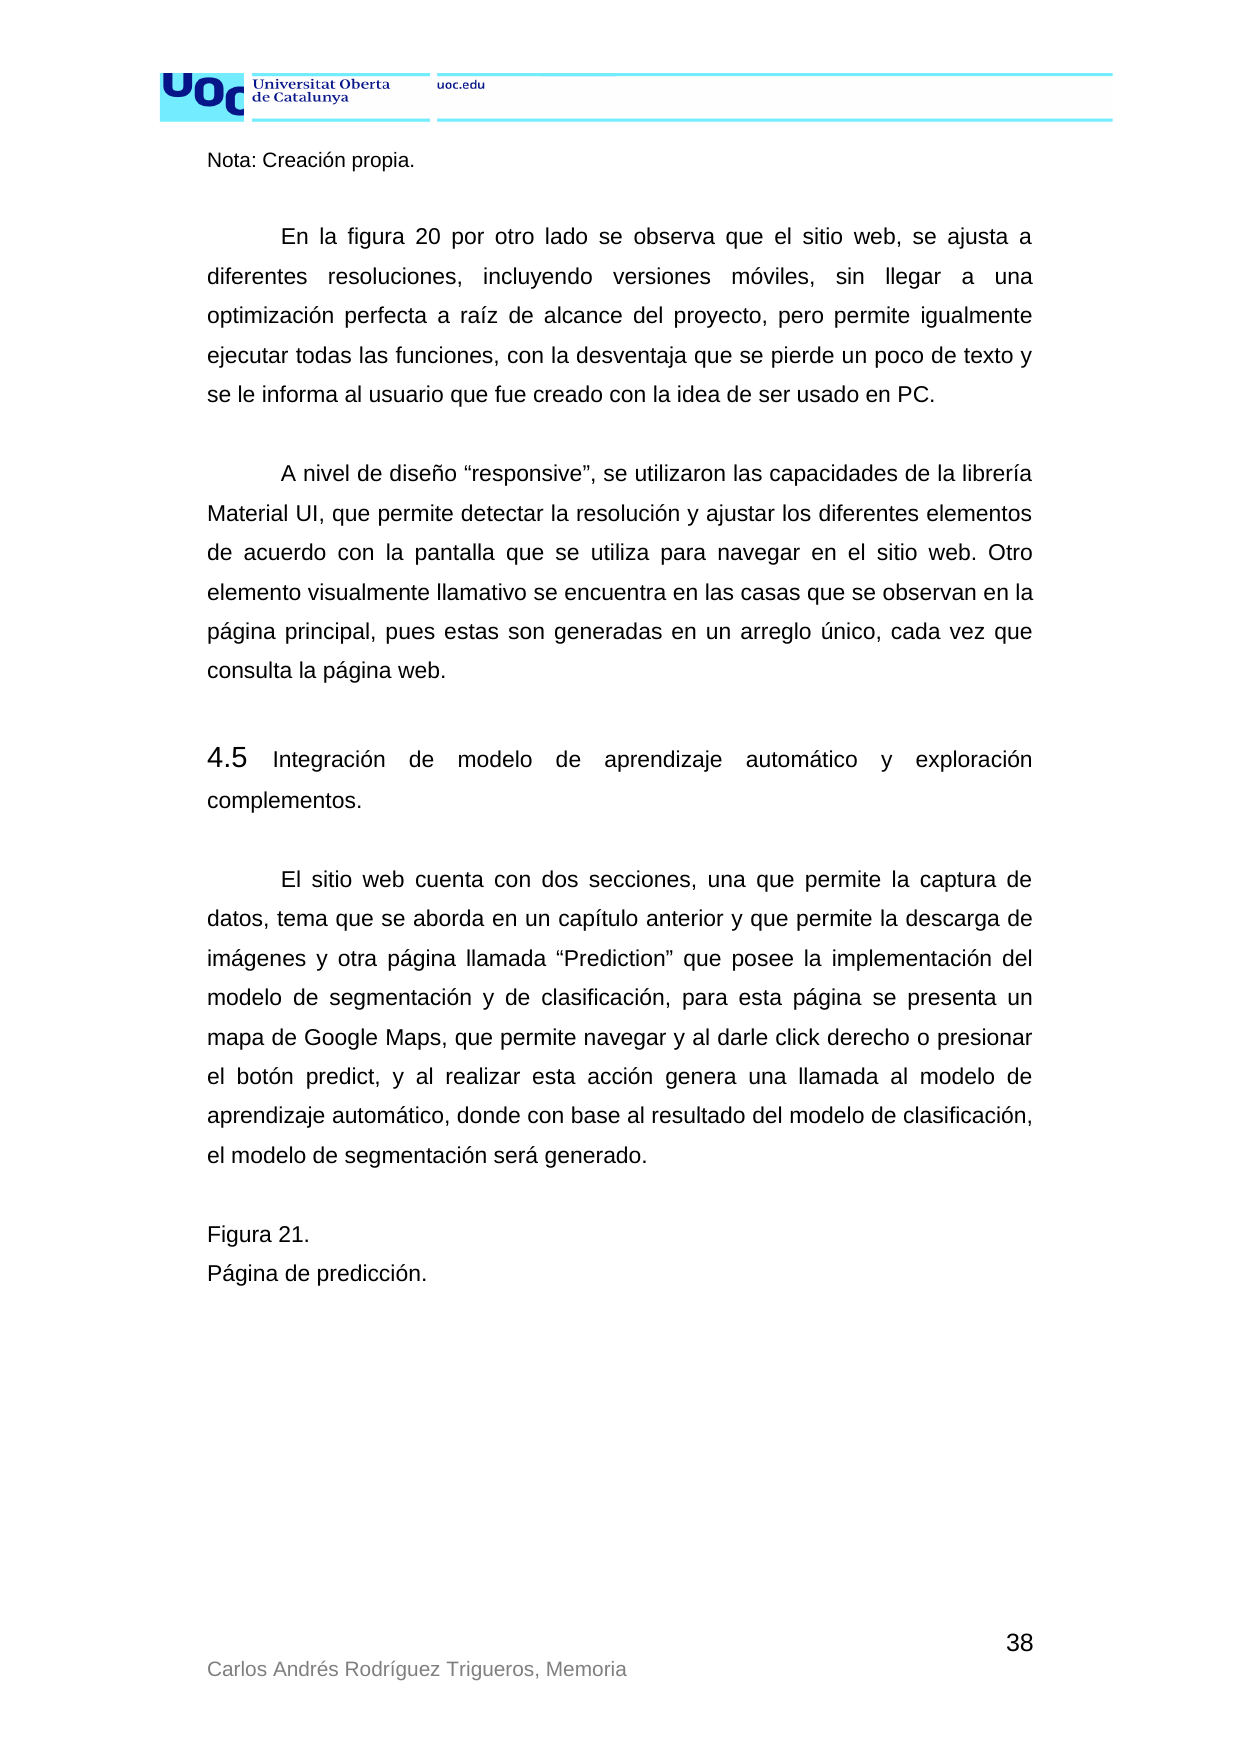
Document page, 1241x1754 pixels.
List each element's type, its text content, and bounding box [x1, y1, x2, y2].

text Figura 21. [207, 1221, 1033, 1247]
text Página de predicción. [207, 1260, 1033, 1287]
text A nivel de diseño “responsive”, se utilizaron las capacidades de la librería Material UI, que permite detectar la resolución y ajustar los diferentes elementos de acuerdo con la pantalla que se utiliza para navegar en el sitio web. Otro elemento visualmente llamativo se encuentra en las casas que se observan en la página principal, pues estas son generadas en un arreglo único, cada vez que consulta la página web. [207, 460, 1033, 684]
picture [159, 73, 1113, 124]
text En la figura 20 por otro lado se observa que el sitio web, se ajusta a diferentes resoluciones, incluyendo versiones móviles, sin llegar a una optimización perfecta a raíz de alcance del proyecto, pero permite igualmente ejecutar todas las funciones, con la desventaja que se pierde un poco de texto y se le informa al usuario que fue creado con la idea de ser usado en PC. [207, 223, 1033, 407]
text Nota: Creación propia. [207, 148, 1033, 172]
text El sitio web cuenta con dos secciones, una que permite la captura de datos, tema que se aborda en un capítulo anterior y que permite la descarga de imágenes y otra página llamada “Prediction” que posee la implementación del modelo de segmentación y de clasificación, para esta página se presenta un mapa de Google Maps, que permite navegar y al darle click derecho o presionar el botón predict, y al realizar esta acción genera una llamada al modelo de aprendizaje automático, donde con base al resultado del modelo de clasificación, el modelo de segmentación será generado. [207, 866, 1033, 1168]
subtitle 4.5 Integración de modelo de aprendizaje automático y exploración complementos. [207, 740, 1033, 813]
